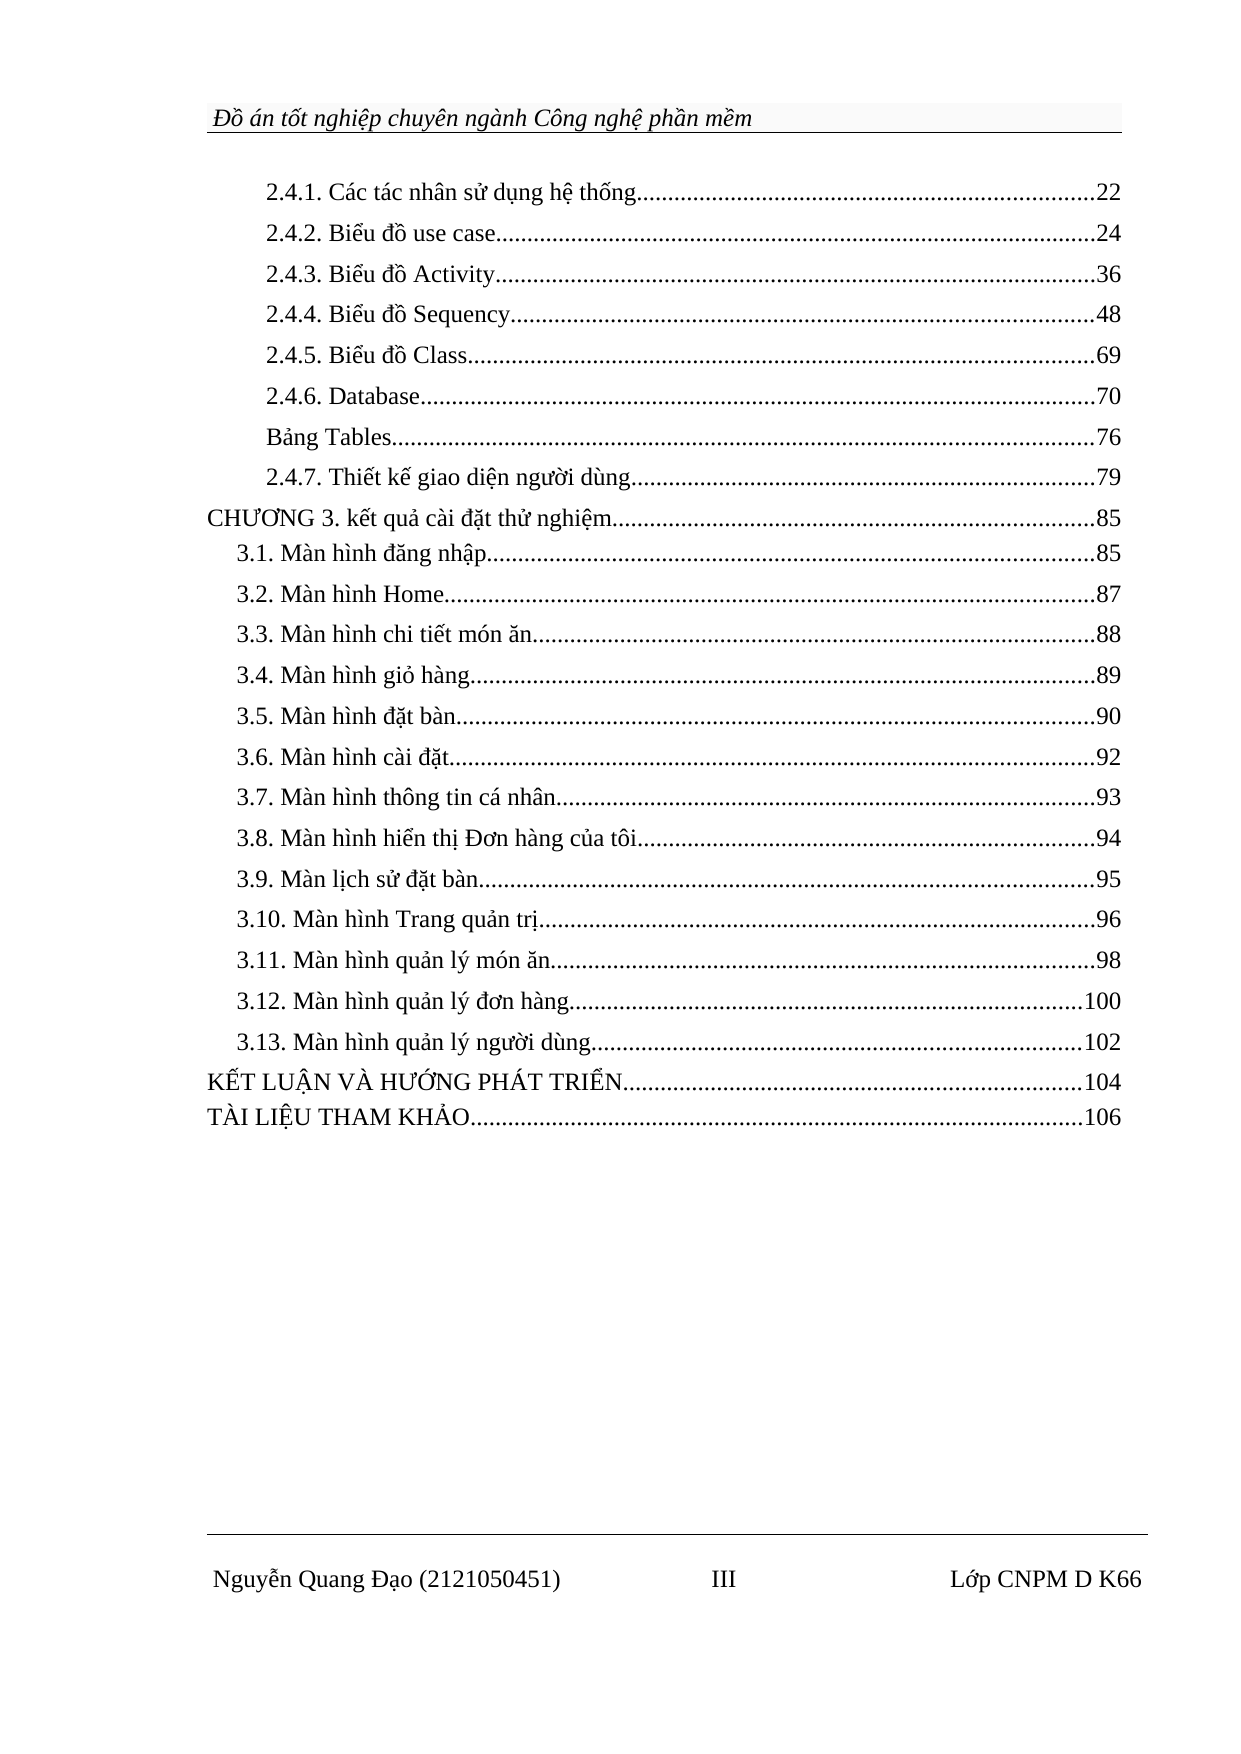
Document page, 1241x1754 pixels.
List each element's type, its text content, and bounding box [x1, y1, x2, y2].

text 3.3. Màn hình chi tiết món ăn 88 [236, 619, 1122, 648]
text 3.10. Màn hình Trang quản trị 96 [236, 904, 1122, 933]
text 2.4.3. Biểu đồ Activity 36 [266, 259, 1122, 287]
text 2.4.6. Database 70 [266, 381, 1122, 409]
text TÀI LIỆU THAM KHẢO 106 [207, 1102, 1122, 1131]
text 2.4.1. Các tác nhân sử dụng hệ thống 22 [266, 177, 1122, 206]
text 3.7. Màn hình thông tin cá nhân 93 [236, 782, 1122, 811]
text 2.4.2. Biểu đồ use case 24 [266, 218, 1122, 247]
text 3.8. Màn hình hiển thị Đơn hàng của tôi 94 [236, 823, 1122, 852]
text 3.5. Màn hình đặt bàn 90 [236, 701, 1122, 730]
text 2.4.7. Thiết kế giao diện người dùng 79 [266, 462, 1122, 491]
text 3.4. Màn hình giỏ hàng 89 [236, 660, 1122, 689]
text 2.4.4. Biểu đồ Sequency 48 [266, 299, 1122, 328]
text 2.4.5. Biểu đồ Class 69 [266, 340, 1122, 369]
text 3.12. Màn hình quản lý đơn hàng 100 [236, 986, 1122, 1015]
text 3.6. Màn hình cài đặt 92 [236, 742, 1122, 770]
text CHƯƠNG 3. kết quả cài đặt thử nghiệm 85 [207, 503, 1122, 532]
text Bảng Tables 76 [266, 422, 1122, 450]
text 3.1. Màn hình đăng nhập 85 [236, 538, 1122, 567]
text 3.11. Màn hình quản lý món ăn 98 [236, 945, 1122, 974]
text 3.9. Màn lịch sử đặt bàn 95 [236, 864, 1122, 893]
text 3.13. Màn hình quản lý người dùng 102 [236, 1027, 1122, 1056]
text KẾT LUẬN VÀ HƯỚNG PHÁT TRIỂN 104 [207, 1067, 1122, 1096]
text 3.2. Màn hình Home 87 [236, 579, 1122, 607]
